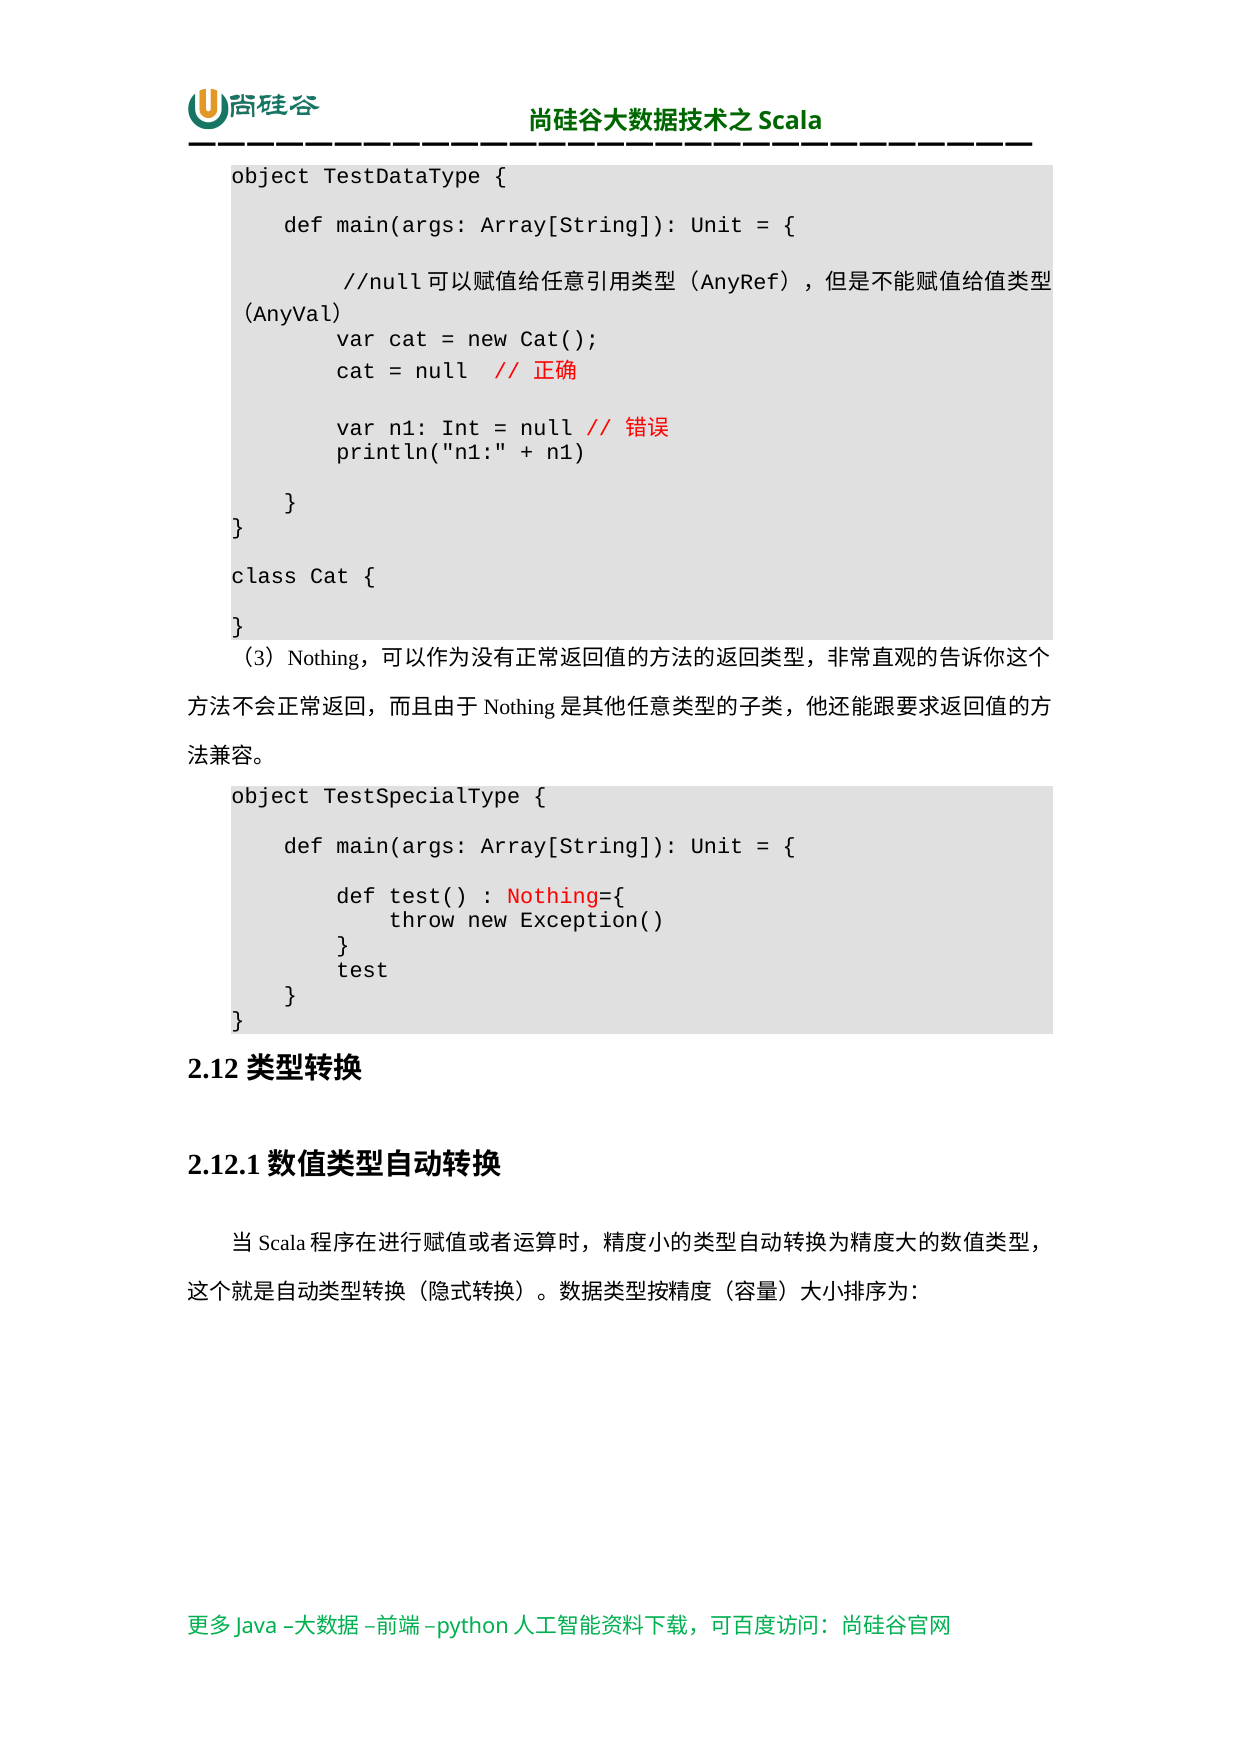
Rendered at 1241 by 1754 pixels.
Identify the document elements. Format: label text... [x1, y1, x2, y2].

text throw new Exception() [231, 910, 1053, 934]
subtitle 2.12 类型转换 [187, 1034, 1053, 1099]
text var n1: Int = null // 错误 [231, 409, 1053, 442]
text 当Scala程序在进行赋值或者运算时，精度小的类型自动转换为精度大的数值类型，这个就是自动类型转换（隐式转换）。数据类型按精度（容量）大小排序为： [187, 1224, 1053, 1306]
text } [231, 491, 1053, 516]
text println("n1:" + n1) [231, 442, 1053, 466]
text class Cat { [231, 566, 1053, 590]
text } [231, 615, 1053, 640]
text def main(args: Array[String]): Unit = { [231, 214, 1053, 239]
text object TestSpecialType { [231, 786, 1053, 811]
picture [187, 88, 321, 130]
text } [231, 516, 1053, 541]
text //null可以赋值给任意引用类型（AnyRef），但是不能赋值给值类型（AnyVal） [231, 264, 1053, 328]
text } [231, 934, 1053, 959]
text def main(args: Array[String]): Unit = { [231, 835, 1053, 860]
text } [231, 984, 1053, 1009]
subtitle 2.12.1 数值类型自动转换 [187, 1129, 1053, 1194]
text （3）Nothing，可以作为没有正常返回值的方法的返回类型，非常直观的告诉你这个方法不会正常返回，而且由于Nothing是其他任意类型的子类，他还能跟要求返回值的方法兼容。 [187, 640, 1053, 770]
text object TestDataType { [231, 165, 1053, 190]
text var cat = new Cat(); [231, 328, 1053, 353]
text test [231, 959, 1053, 984]
text def test() : Nothing={ [231, 885, 1053, 910]
text } [231, 1009, 1053, 1034]
text cat = null // 正确 [231, 353, 1053, 385]
